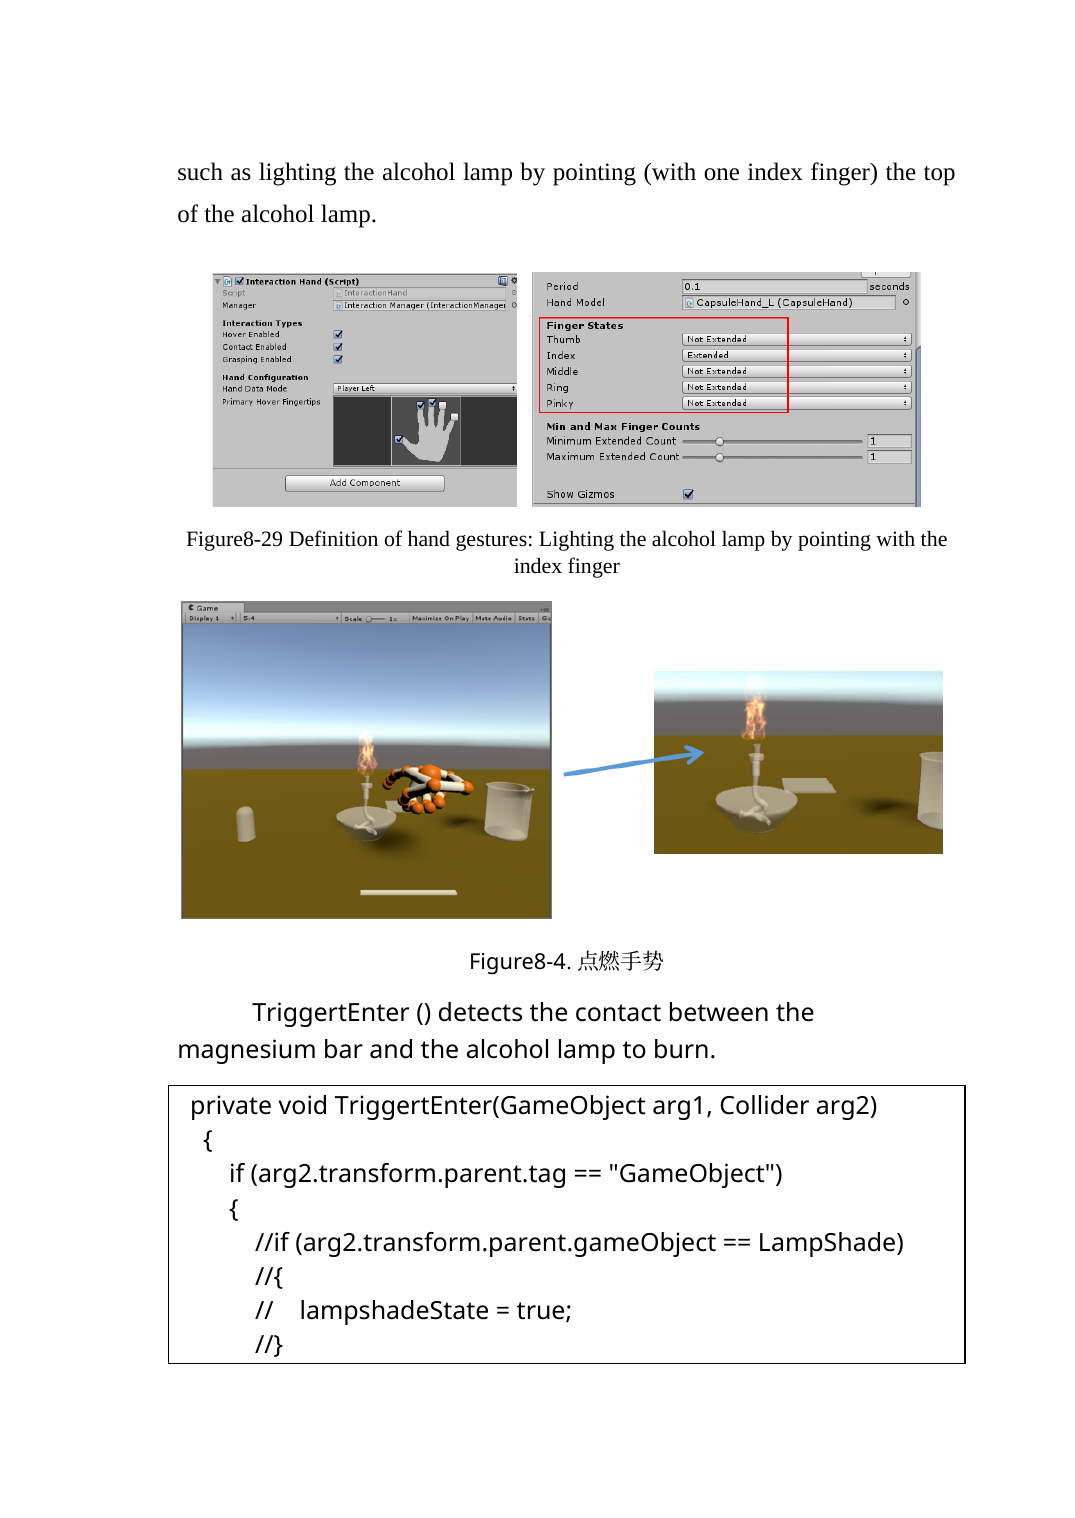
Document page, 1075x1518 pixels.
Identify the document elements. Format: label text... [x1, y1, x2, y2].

text TriggertEnter () detects the contact between the magnesium bar and the alcohol lamp to burn. [177, 995, 956, 1066]
text Figure8-4. 点燃手势 [177, 944, 956, 976]
text Figure8-29 Definition of hand gestures: Lighting the alcohol lamp by pointing with the index finger [177, 526, 956, 578]
text //} [169, 1323, 964, 1363]
text //if (arg2.transform.parent.gameObject == LampShade) [177, 1224, 956, 1258]
text { [177, 1122, 956, 1156]
text { [177, 1190, 956, 1224]
text //{ [177, 1258, 956, 1292]
text // lampshadeState = true; [177, 1292, 956, 1323]
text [177, 147, 956, 230]
picture [212, 273, 517, 507]
picture [177, 596, 958, 926]
text private void TriggertEnter(GameObject arg1, Collider arg2) [169, 1086, 964, 1122]
picture [532, 272, 921, 507]
text if (arg2.transform.parent.tag == "GameObject") [177, 1156, 956, 1190]
